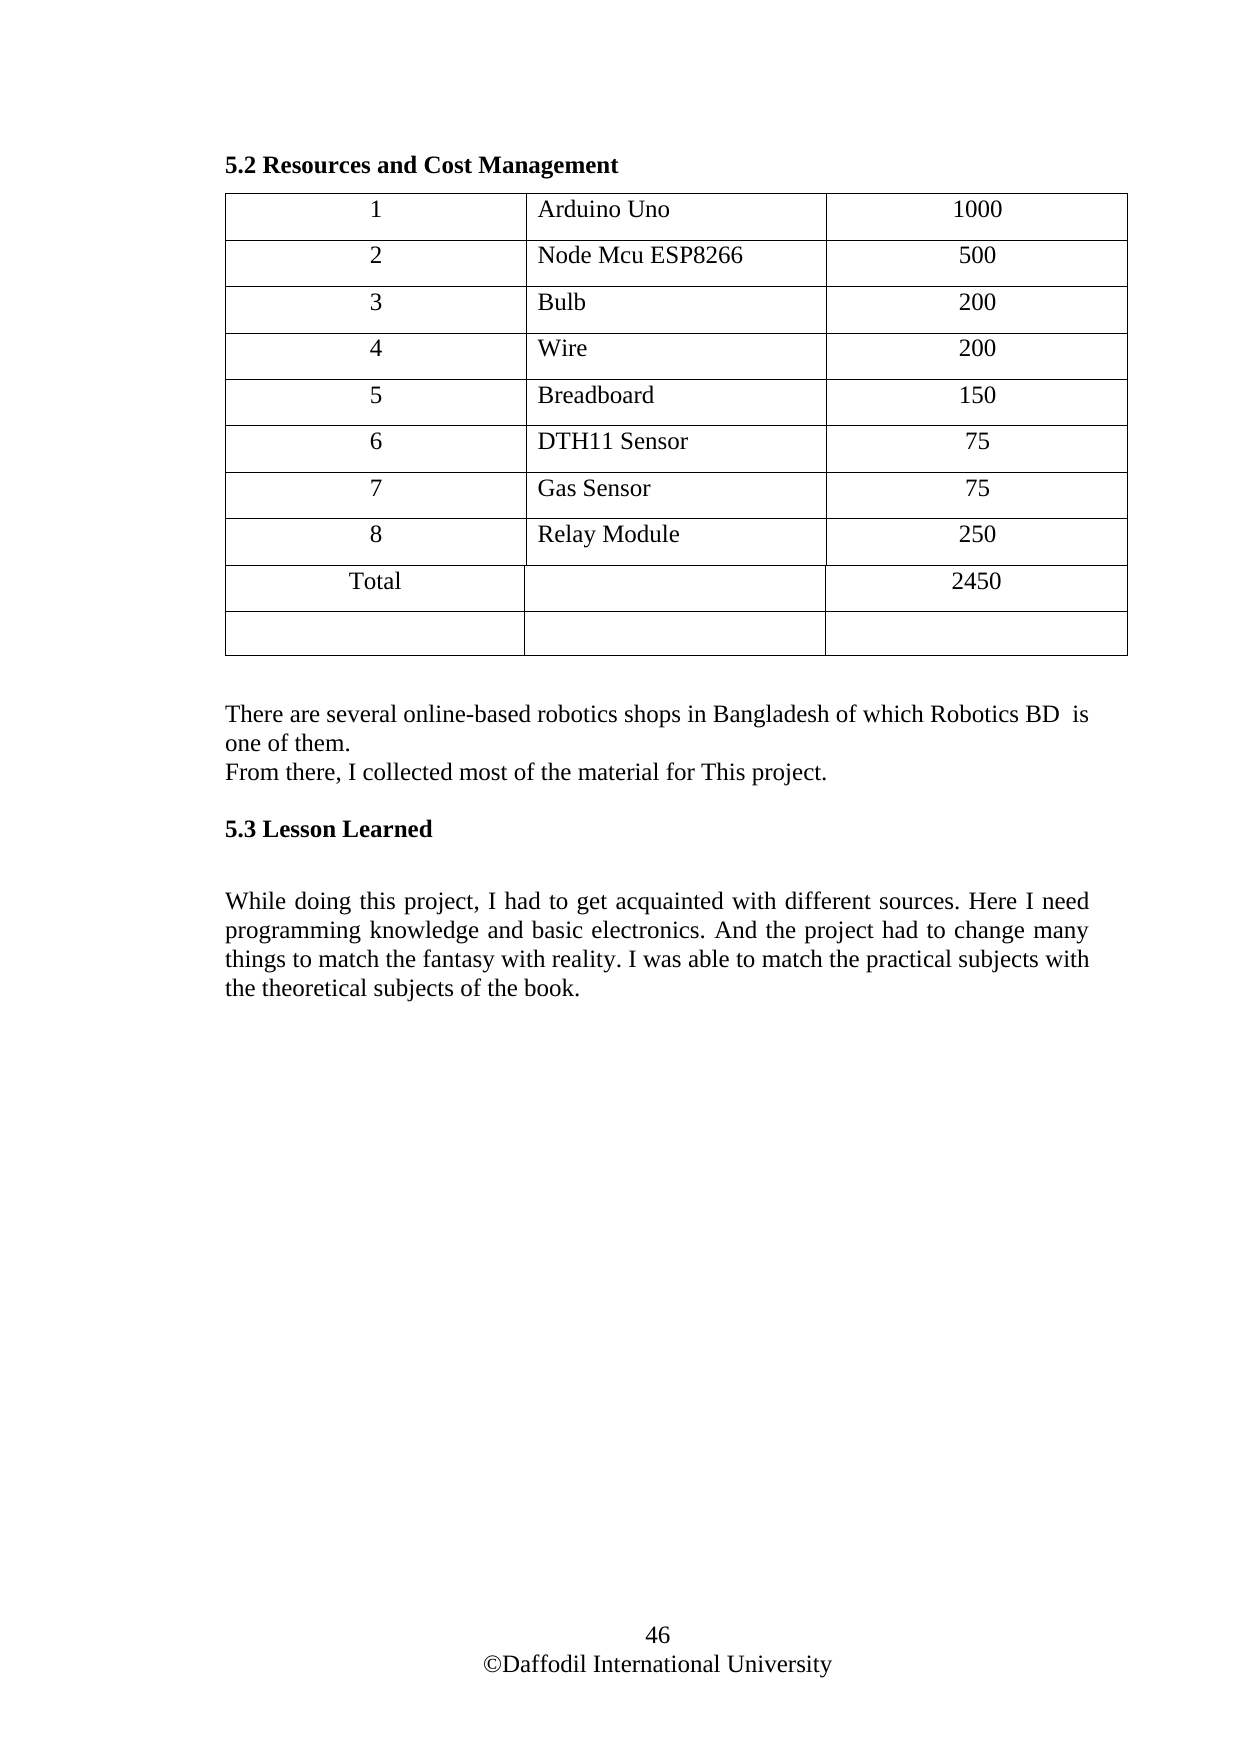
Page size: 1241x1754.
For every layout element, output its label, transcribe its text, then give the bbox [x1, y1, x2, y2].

table_cell 250 [827, 519, 1127, 565]
table_cell 8 [226, 519, 526, 565]
table_header 1 [226, 194, 526, 239]
text From there, I collected most of the material for This project. [225, 757, 1090, 786]
table_cell Bulb [527, 287, 826, 332]
subtitle 5.2 Resources and Cost Management [225, 150, 1090, 179]
table_cell 3 [226, 287, 526, 332]
table_cell 75 [827, 473, 1127, 518]
subtitle 5.3 Lesson Learned [225, 814, 1090, 843]
table_cell 500 [827, 241, 1127, 286]
table_cell 200 [827, 334, 1127, 379]
table_header Arduino Uno [527, 194, 826, 239]
text There are several online-based robotics shops in Bangladesh of which Robotics BD is one of them. [225, 699, 1090, 757]
table_cell 5 [226, 380, 526, 425]
table_cell 4 [226, 334, 526, 379]
table_cell Breadboard [527, 380, 826, 425]
table_header 1000 [827, 194, 1127, 239]
table_cell Total [226, 566, 524, 611]
table_cell 2 [226, 241, 526, 286]
table_cell Node Mcu ESP8266 [527, 241, 826, 286]
table_cell 75 [827, 426, 1127, 472]
table_cell [826, 612, 1127, 655]
table_cell Relay Module [527, 519, 826, 565]
table_cell 2450 [826, 566, 1127, 611]
table_cell DTH11 Sensor [527, 426, 826, 472]
table_cell Gas Sensor [527, 473, 826, 518]
table_cell [525, 612, 825, 655]
table_cell [226, 612, 524, 655]
table_cell Wire [527, 334, 826, 379]
table_cell 150 [827, 380, 1127, 425]
table_cell [525, 566, 825, 611]
table_cell 200 [827, 287, 1127, 332]
table_cell 6 [226, 426, 526, 472]
text While doing this project, I had to get acquainted with different sources. Here I need programming knowledge and basic electronics. And the project had to change many things to match the fantasy with reality. I was able to match the practical subjects with the theoretical subjects of the book. [225, 886, 1090, 1001]
table_cell 7 [226, 473, 526, 518]
